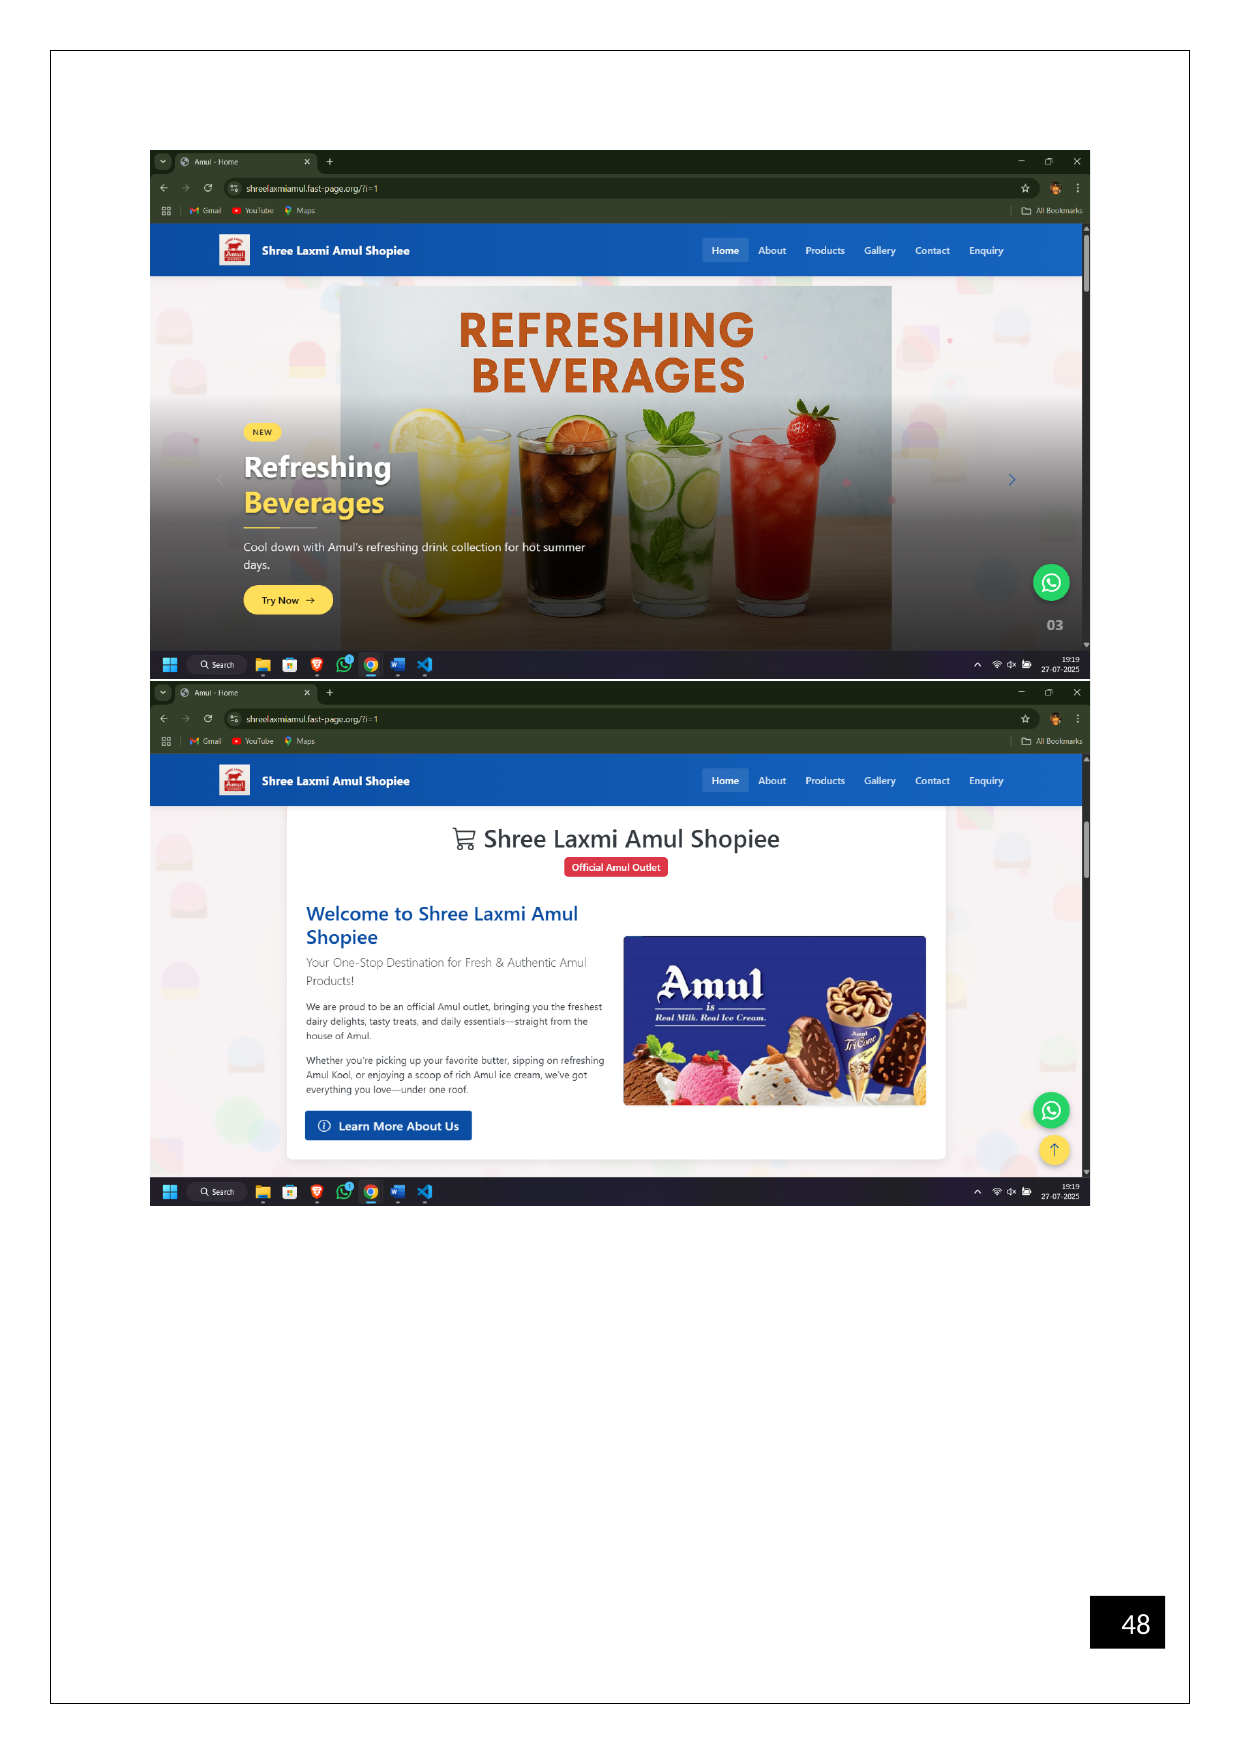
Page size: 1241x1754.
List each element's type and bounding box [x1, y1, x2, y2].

picture [150, 150, 1091, 679]
picture [150, 681, 1091, 1206]
